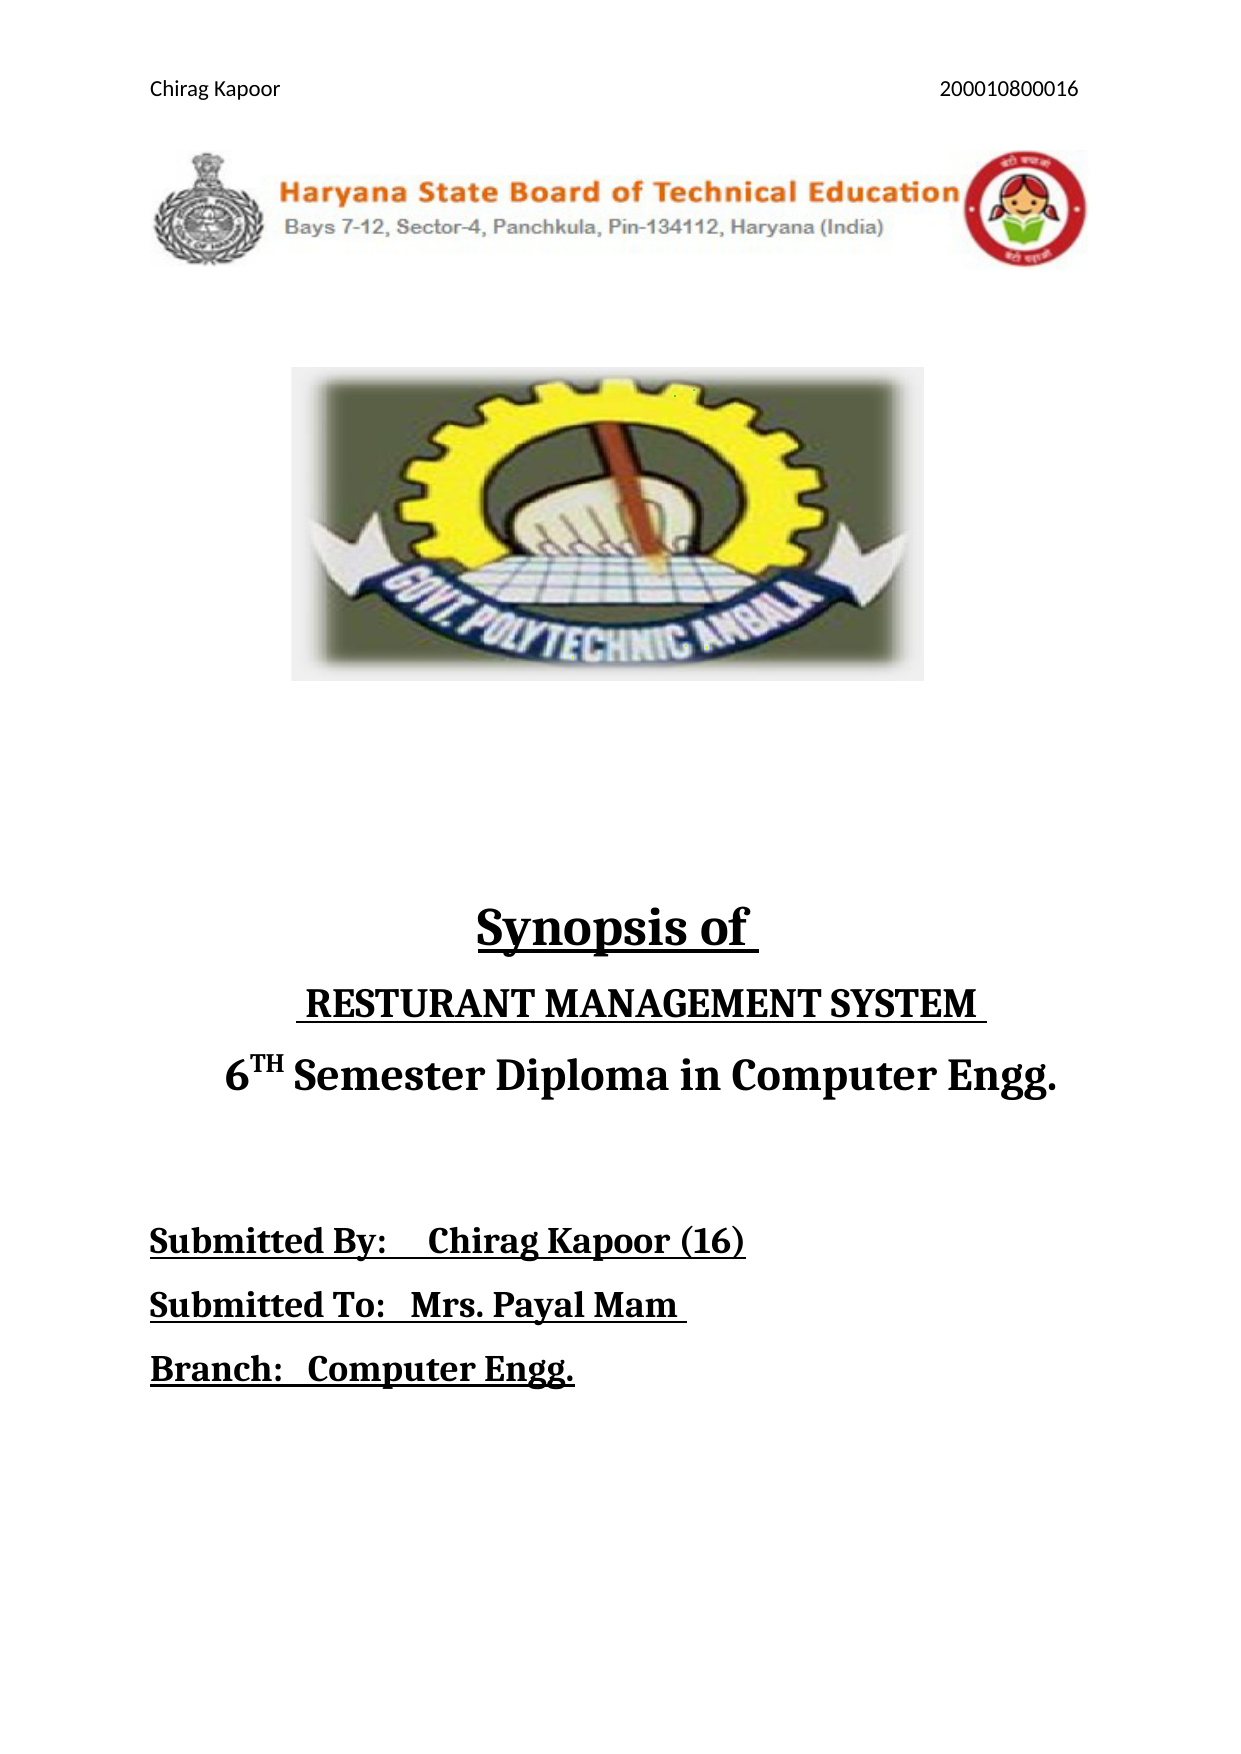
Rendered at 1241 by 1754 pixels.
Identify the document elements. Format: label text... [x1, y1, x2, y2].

text Submitted To: Mrs. Payal Mam [150, 1284, 1090, 1327]
picture [291, 367, 924, 681]
text Synopsis of [150, 897, 1090, 959]
text RESTURANT MANAGEMENT SYSTEM [150, 980, 1090, 1028]
text Branch: Computer Engg. [150, 1348, 1090, 1391]
text 6TH Semester Diploma in Computer Engg. [225, 1049, 1090, 1102]
text Submitted By: Chirag Kapoor (16) [150, 1220, 1090, 1263]
picture [150, 150, 1089, 270]
